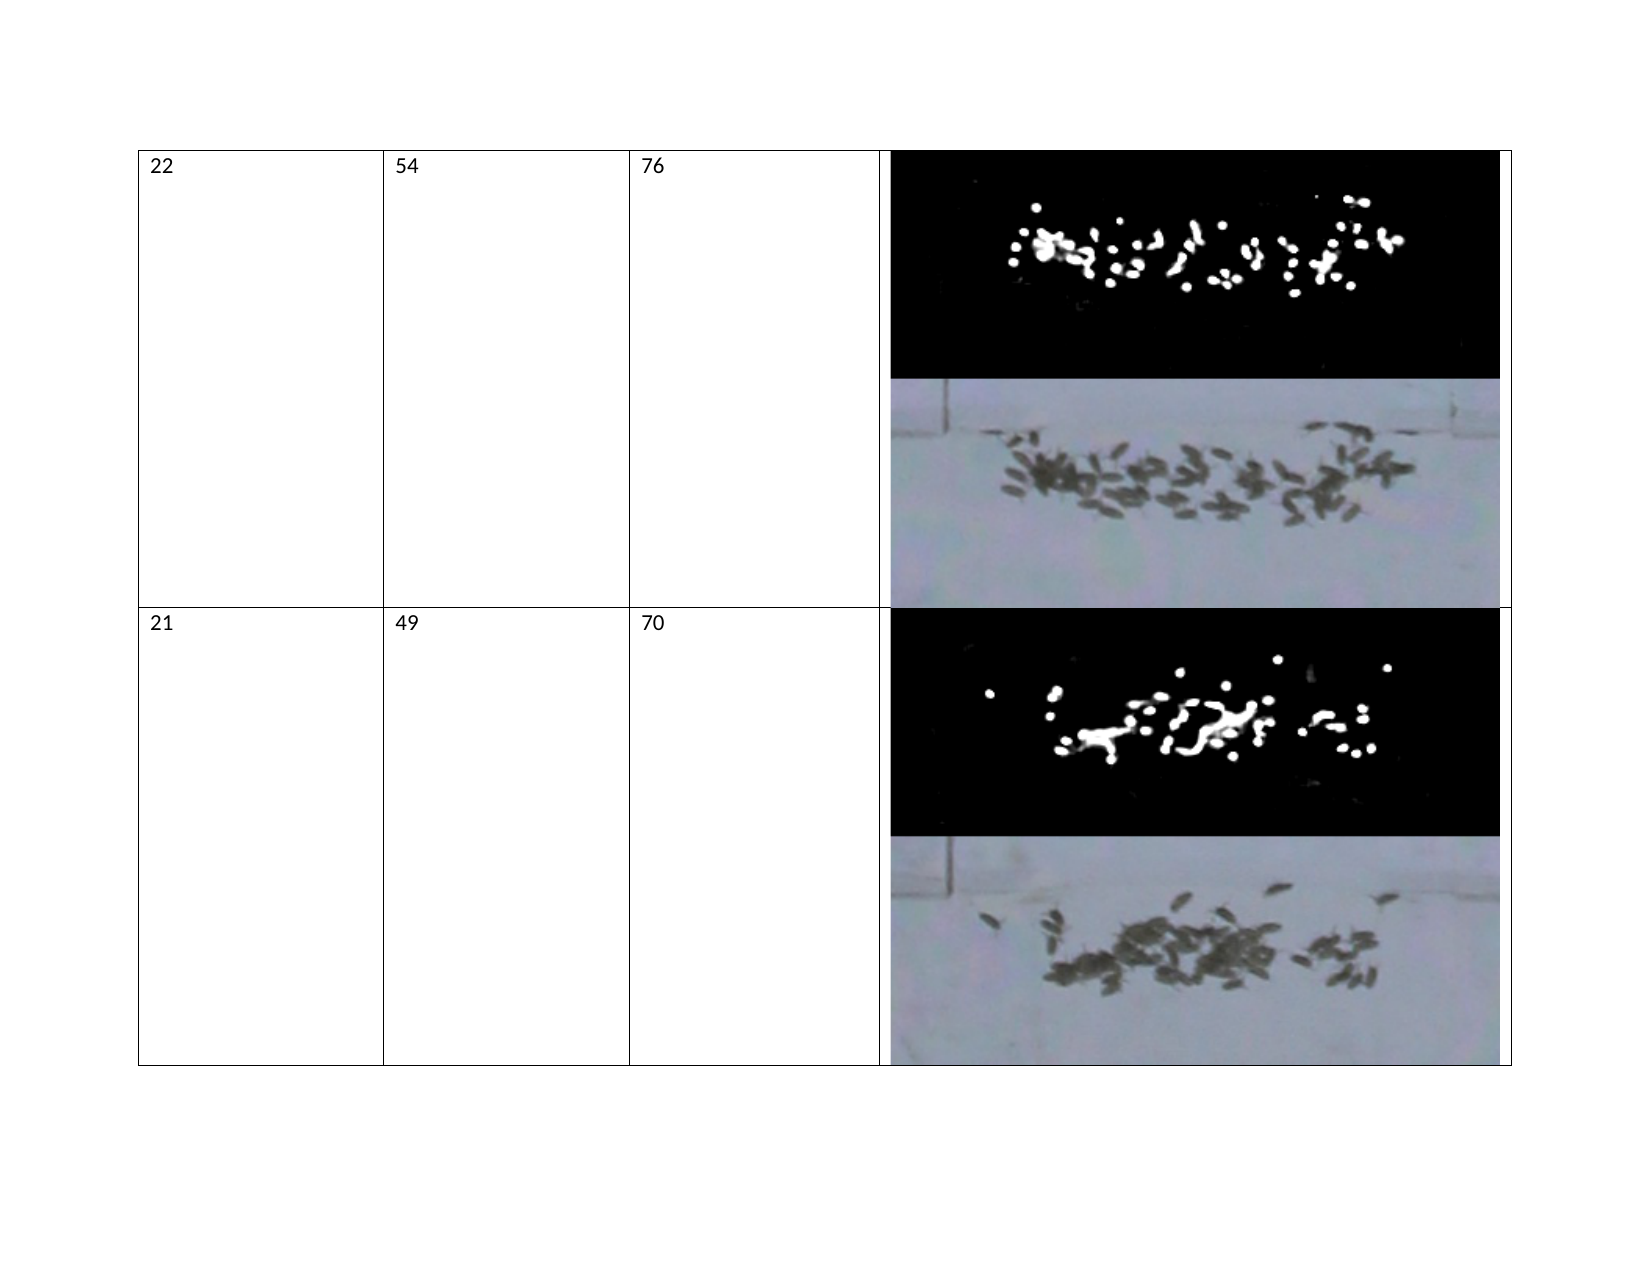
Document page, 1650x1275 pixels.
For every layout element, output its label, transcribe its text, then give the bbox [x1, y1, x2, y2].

table_cell [1500, 151, 1511, 607]
table_cell [880, 151, 890, 607]
table_cell [1500, 608, 1511, 1064]
table_cell 49 [384, 608, 629, 1064]
table_cell 21 [139, 608, 383, 1064]
table_cell 22 [139, 151, 383, 607]
table_cell 70 [630, 608, 879, 1064]
table_cell [880, 608, 890, 1064]
picture [890, 151, 1500, 1065]
table_cell 76 [630, 151, 879, 607]
table_cell 54 [384, 151, 629, 607]
